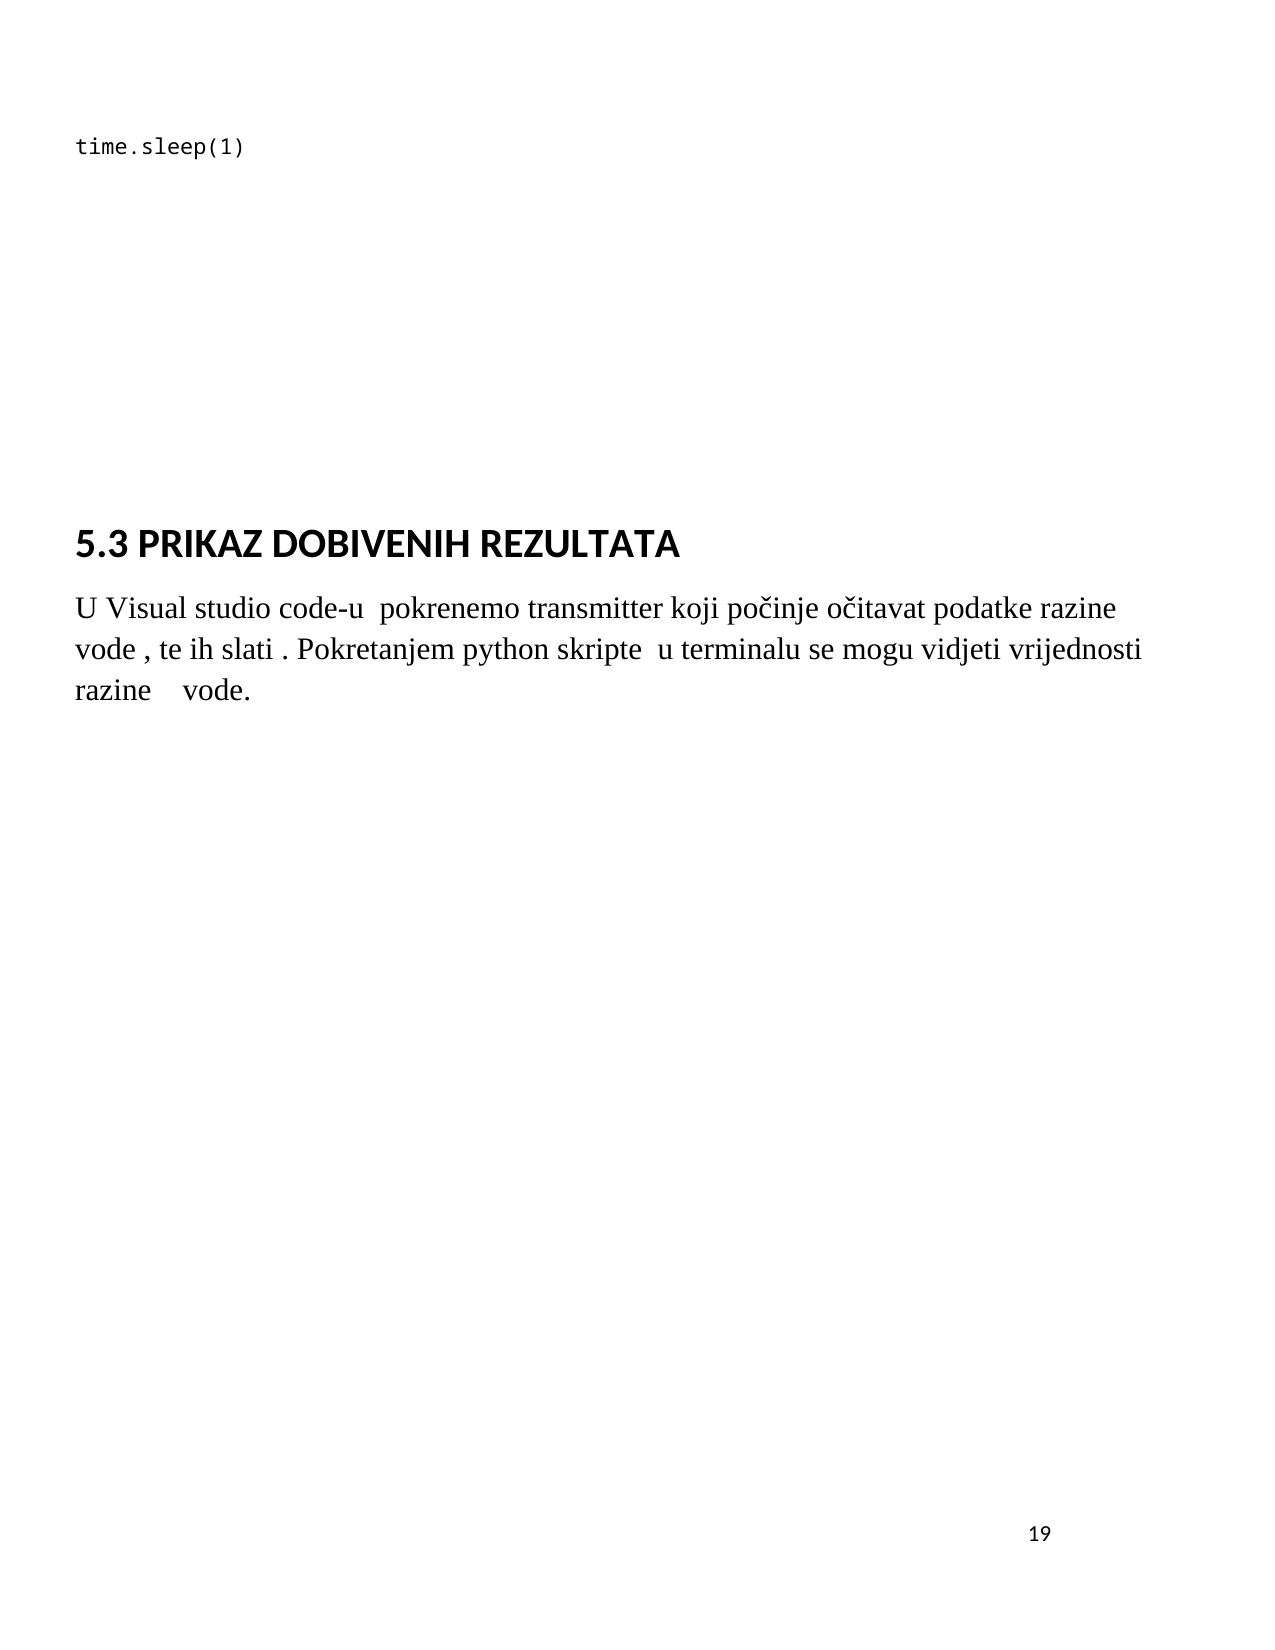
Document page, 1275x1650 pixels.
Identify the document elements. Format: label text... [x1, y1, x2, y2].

text U Visual studio code-u pokrenemo transmitter koji počinje očitavat podatke razine vode , te ih slati . Pokretanjem python skripte u terminalu se mogu vidjeti vrijednosti razine vode. [75, 589, 1200, 707]
text time.sleep(1) [75, 131, 1200, 161]
text 5.3 PRIKAZ DOBIVENIH REZULTATA [75, 517, 1200, 568]
